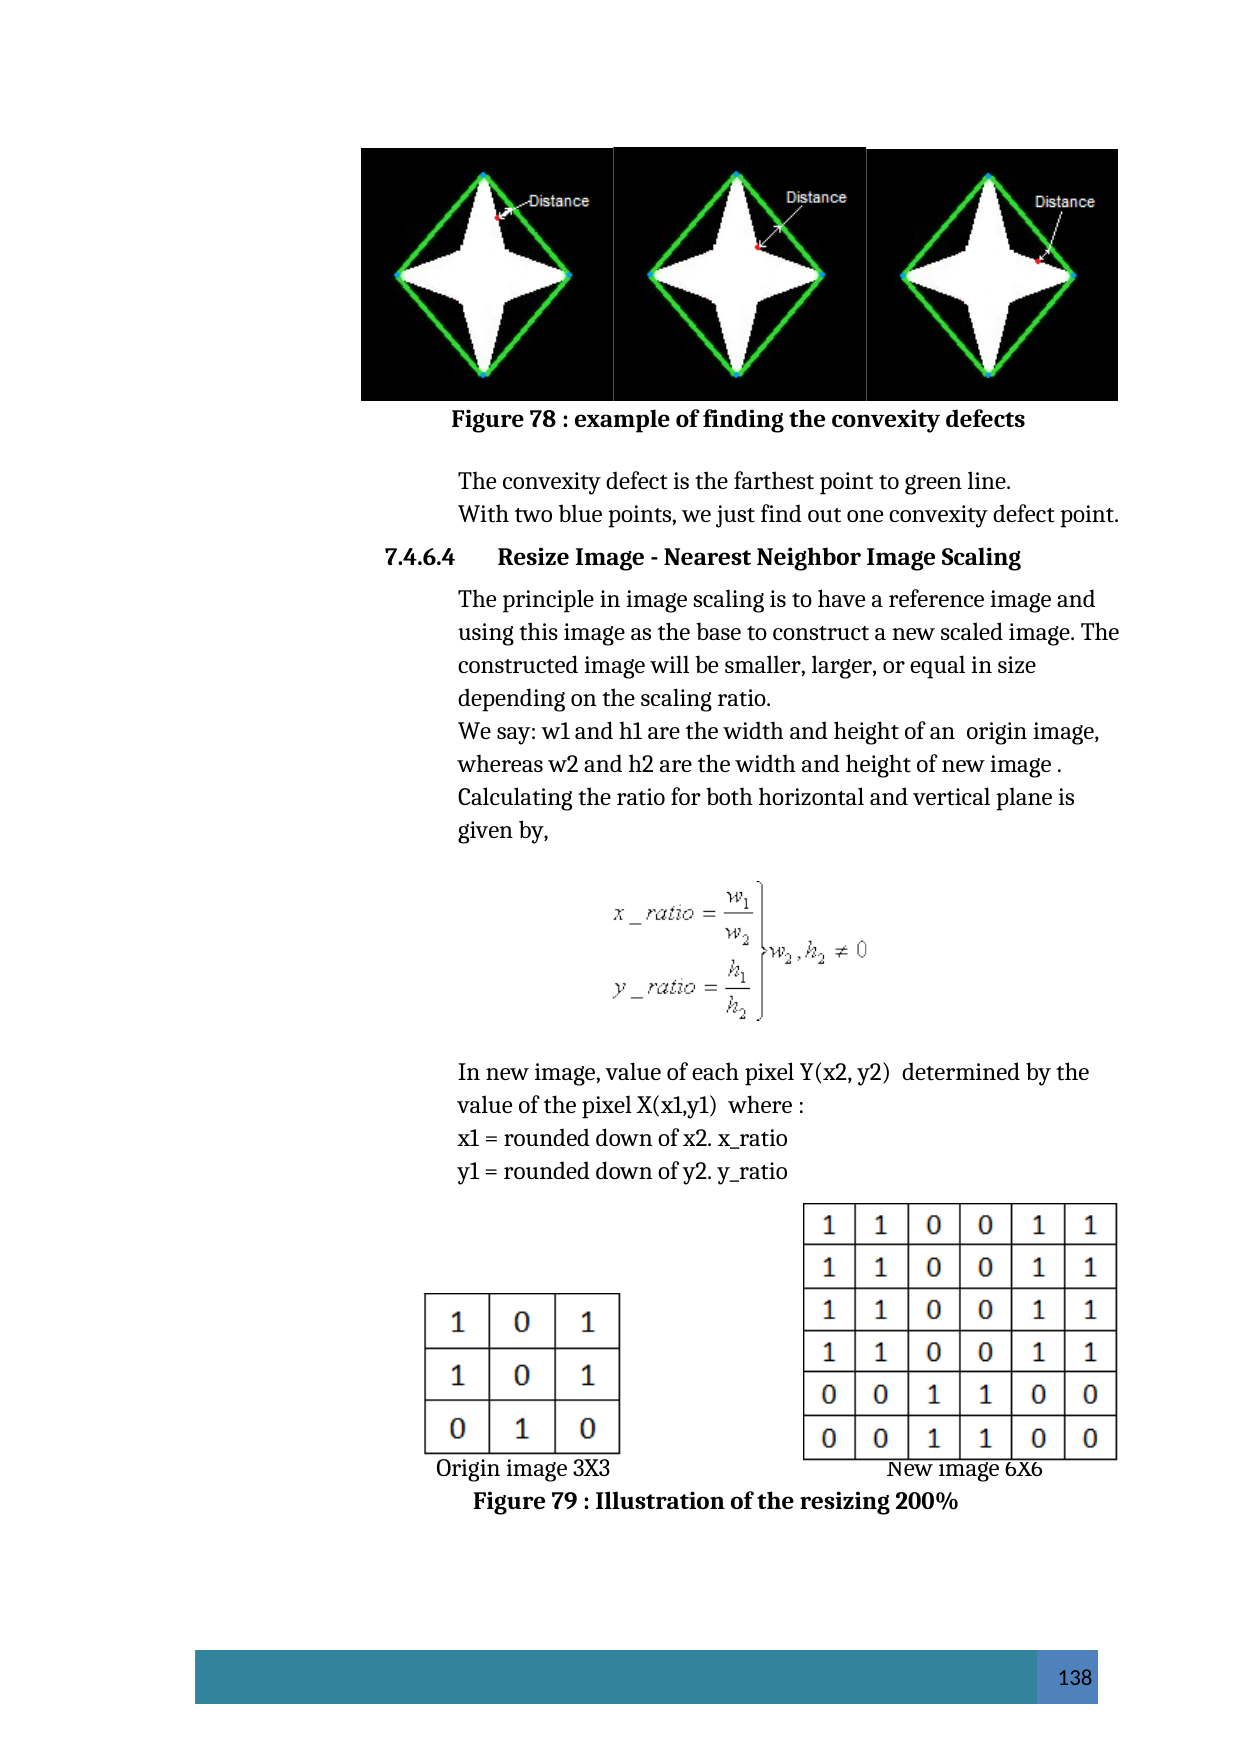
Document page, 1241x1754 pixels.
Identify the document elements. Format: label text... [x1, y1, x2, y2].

picture [803, 1203, 1119, 1462]
text value of the pixel X(x1,y1) where : [458, 1091, 1122, 1120]
text Origin image 3X3 New image 6X6 [357, 1454, 1122, 1483]
picture [612, 881, 867, 1021]
text We say: w1 and h1 are the width and height of an origin image, whereas w2 and h2 are the width and height of new image . Calculating the ratio for both horizontal and vertical plane is given by, [458, 717, 1122, 844]
text y1 = rounded down of y2. y_ratio [458, 1157, 1122, 1186]
text With two blue points, we just find out one convexity defect point. [458, 500, 1122, 528]
picture [361, 147, 1118, 401]
picture [423, 1293, 622, 1456]
text In new image, value of each pixel Y(x2, y2) determined by the [458, 1058, 1122, 1087]
text x1 = rounded down of x2. x_ratio [458, 1124, 1122, 1153]
list Figure 79 : Illustration of the resizing 200% [310, 1487, 1122, 1516]
text The principle in image scaling is to have a reference image and using this image as the base to construct a new scaled image. The constructed image will be smaller, larger, or equal in size depending on the scaling ratio. [458, 584, 1122, 712]
list Figure 78 : example of finding the convexity defects [354, 405, 1122, 434]
subtitle Resize Image - Nearest Neighbor Image Scaling [385, 543, 1122, 572]
text The convexity defect is the farthest point to green line. [458, 467, 1122, 496]
